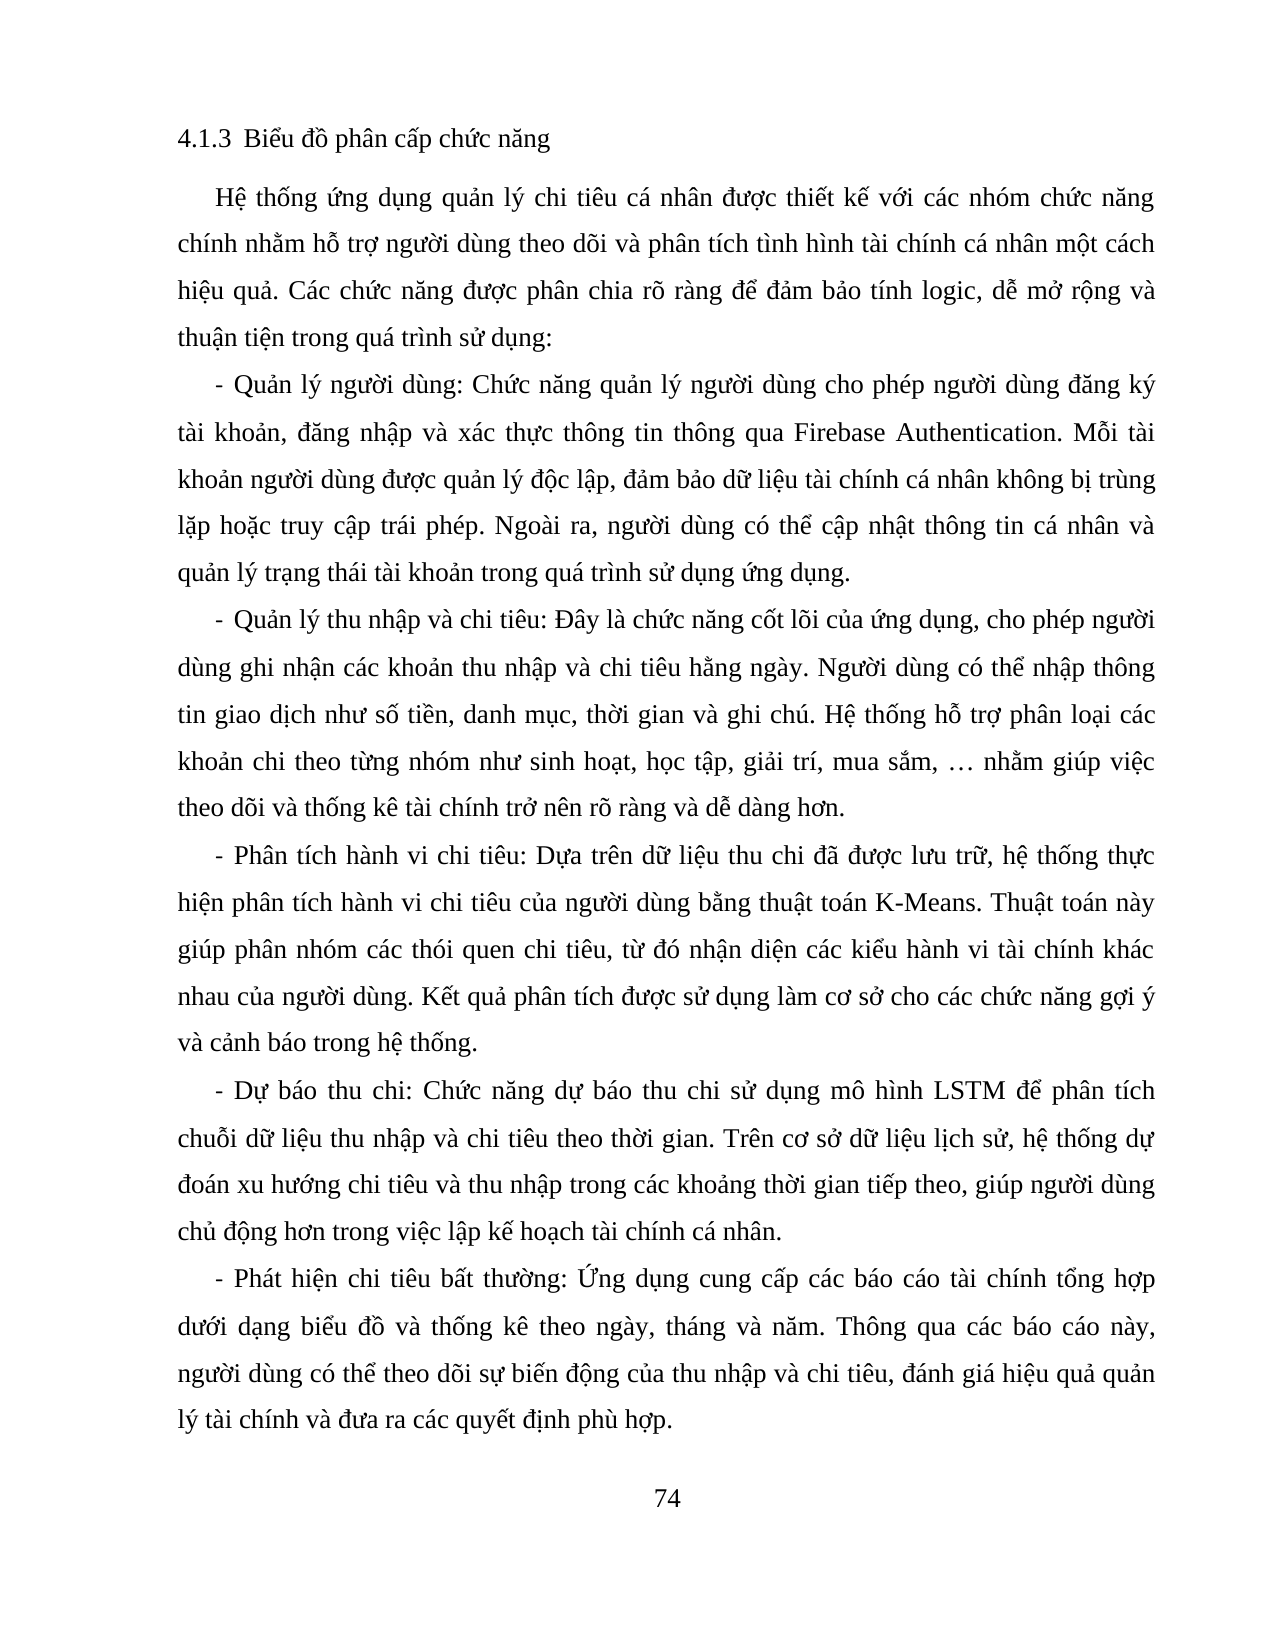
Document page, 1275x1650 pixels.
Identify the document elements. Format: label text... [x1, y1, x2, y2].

text Phân tích hành vi chi tiêu: Dựa trên dữ liệu thu chi đã được lưu trữ, hệ thống thực hiện phân tích hành vi chi tiêu của người dùng bằng thuật toán K-Means. Thuật toán này giúp phân nhóm các thói quen chi tiêu, từ đó nhận diện các kiểu hành vi tài chính khác nhau của người dùng. Kết quả phân tích được sử dụng làm cơ sở cho các chức năng gợi ý và cảnh báo trong hệ thống. [177, 838, 1157, 1058]
text Phát hiện chi tiêu bất thường: Ứng dụng cung cấp các báo cáo tài chính tổng hợp dưới dạng biểu đồ và thống kê theo ngày, tháng và năm. Thông qua các báo cáo này, người dùng có thể theo dõi sự biến động của thu nhập và chi tiêu, đánh giá hiệu quả quản lý tài chính và đưa ra các quyết định phù hợp. [177, 1262, 1157, 1435]
text Quản lý người dùng: Chức năng quản lý người dùng cho phép người dùng đăng ký tài khoản, đăng nhập và xác thực thông tin thông qua Firebase Authentication. Mỗi tài khoản người dùng được quản lý độc lập, đảm bảo dữ liệu tài chính cá nhân không bị trùng lặp hoặc truy cập trái phép. Ngoài ra, người dùng có thể cập nhật thông tin cá nhân và quản lý trạng thái tài khoản trong quá trình sử dụng ứng dụng. [177, 367, 1157, 587]
text Dự báo thu chi: Chức năng dự báo thu chi sử dụng mô hình LSTM để phân tích chuỗi dữ liệu thu nhập và chi tiêu theo thời gian. Trên cơ sở dữ liệu lịch sử, hệ thống dự đoán xu hướng chi tiêu và thu nhập trong các khoảng thời gian tiếp theo, giúp người dùng chủ động hơn trong việc lập kế hoạch tài chính cá nhân. [177, 1073, 1157, 1246]
text Hệ thống ứng dụng quản lý chi tiêu cá nhân được thiết kế với các nhóm chức năng chính nhằm hỗ trợ người dùng theo dõi và phân tích tình hình tài chính cá nhân một cách hiệu quả. Các chức năng được phân chia rõ ràng để đảm bảo tính logic, dễ mở rộng và thuận tiện trong quá trình sử dụng: [177, 181, 1157, 352]
text Quản lý thu nhập và chi tiêu: Đây là chức năng cốt lõi của ứng dụng, cho phép người dùng ghi nhận các khoản thu nhập và chi tiêu hằng ngày. Người dùng có thể nhập thông tin giao dịch như số tiền, danh mục, thời gian và ghi chú. Hệ thống hỗ trợ phân loại các khoản chi theo từng nhóm như sinh hoạt, học tập, giải trí, mua sắm, … nhằm giúp việc theo dõi và thống kê tài chính trở nên rõ ràng và dễ dàng hơn. [177, 603, 1157, 822]
subtitle Biểu đồ phân cấp chức năng [177, 122, 1157, 153]
